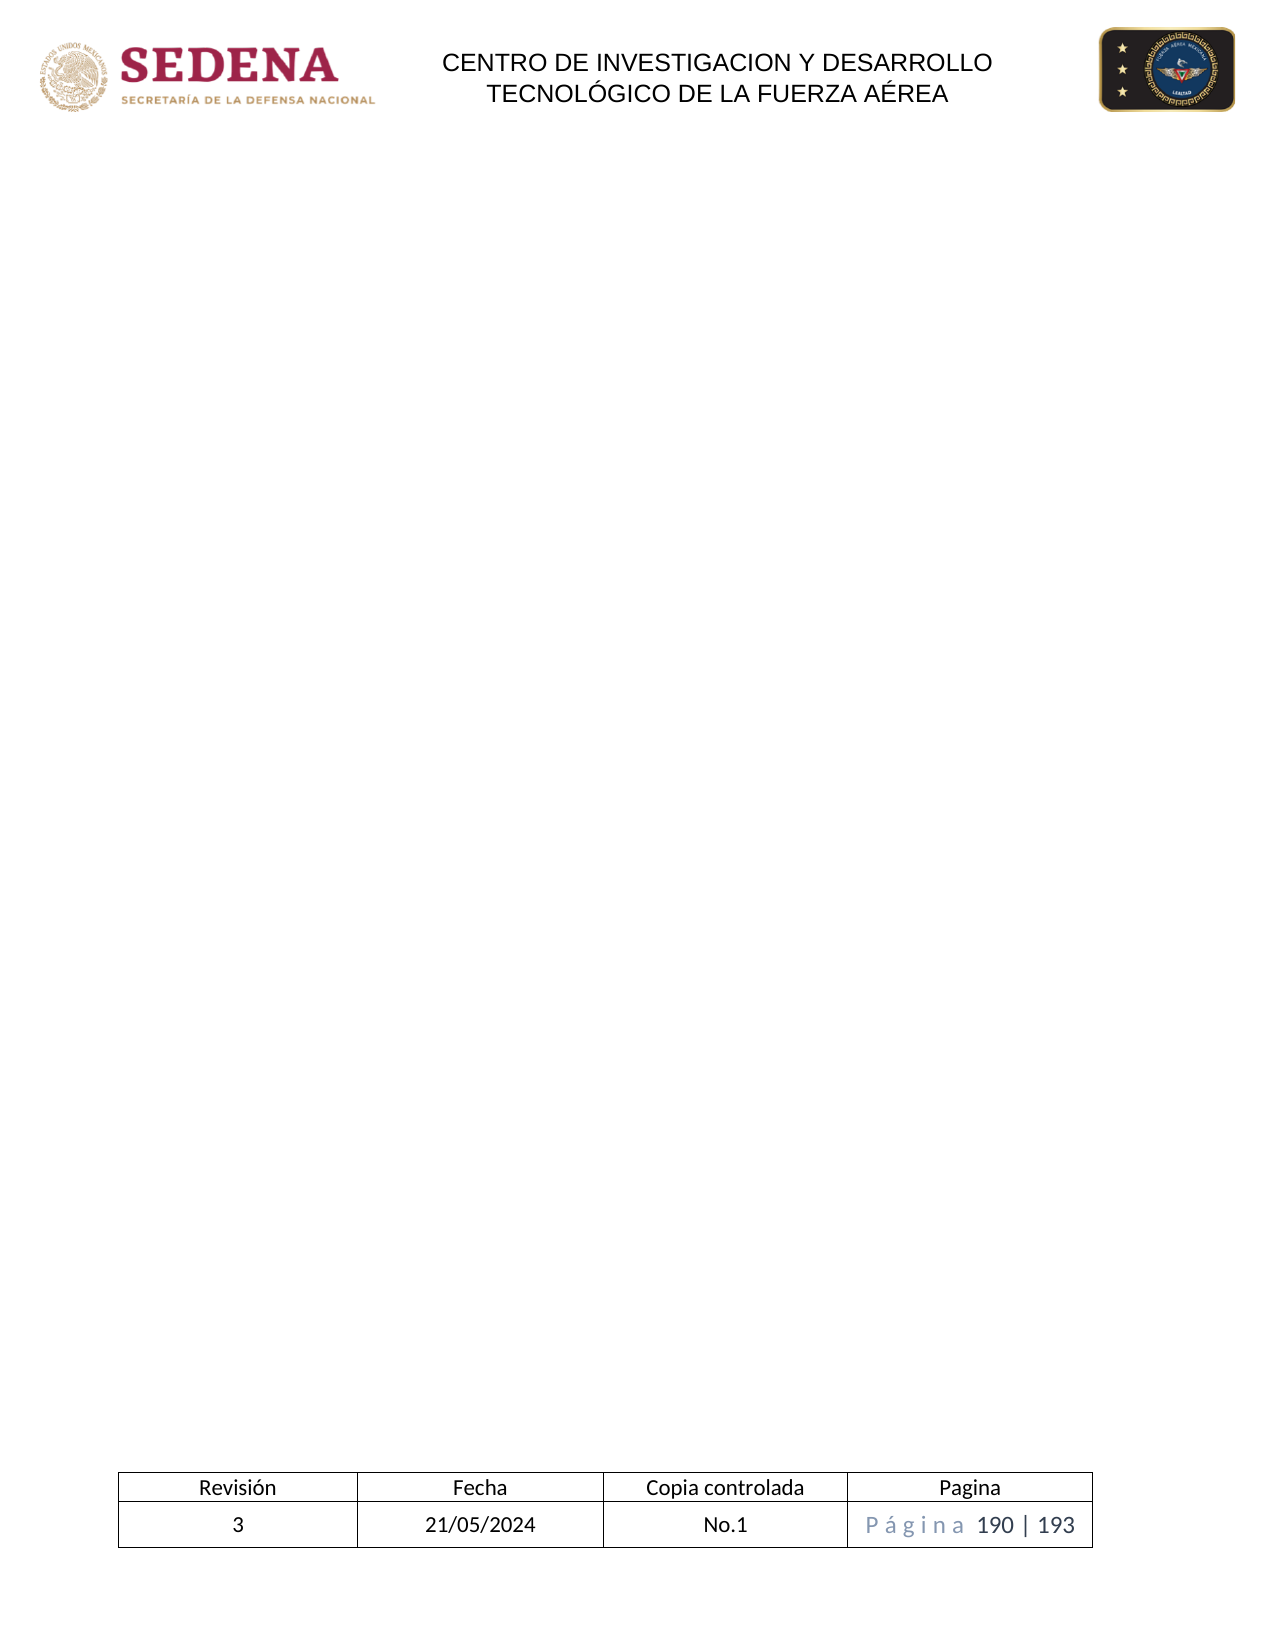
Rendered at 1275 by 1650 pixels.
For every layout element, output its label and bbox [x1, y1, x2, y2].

picture [39, 27, 1236, 112]
